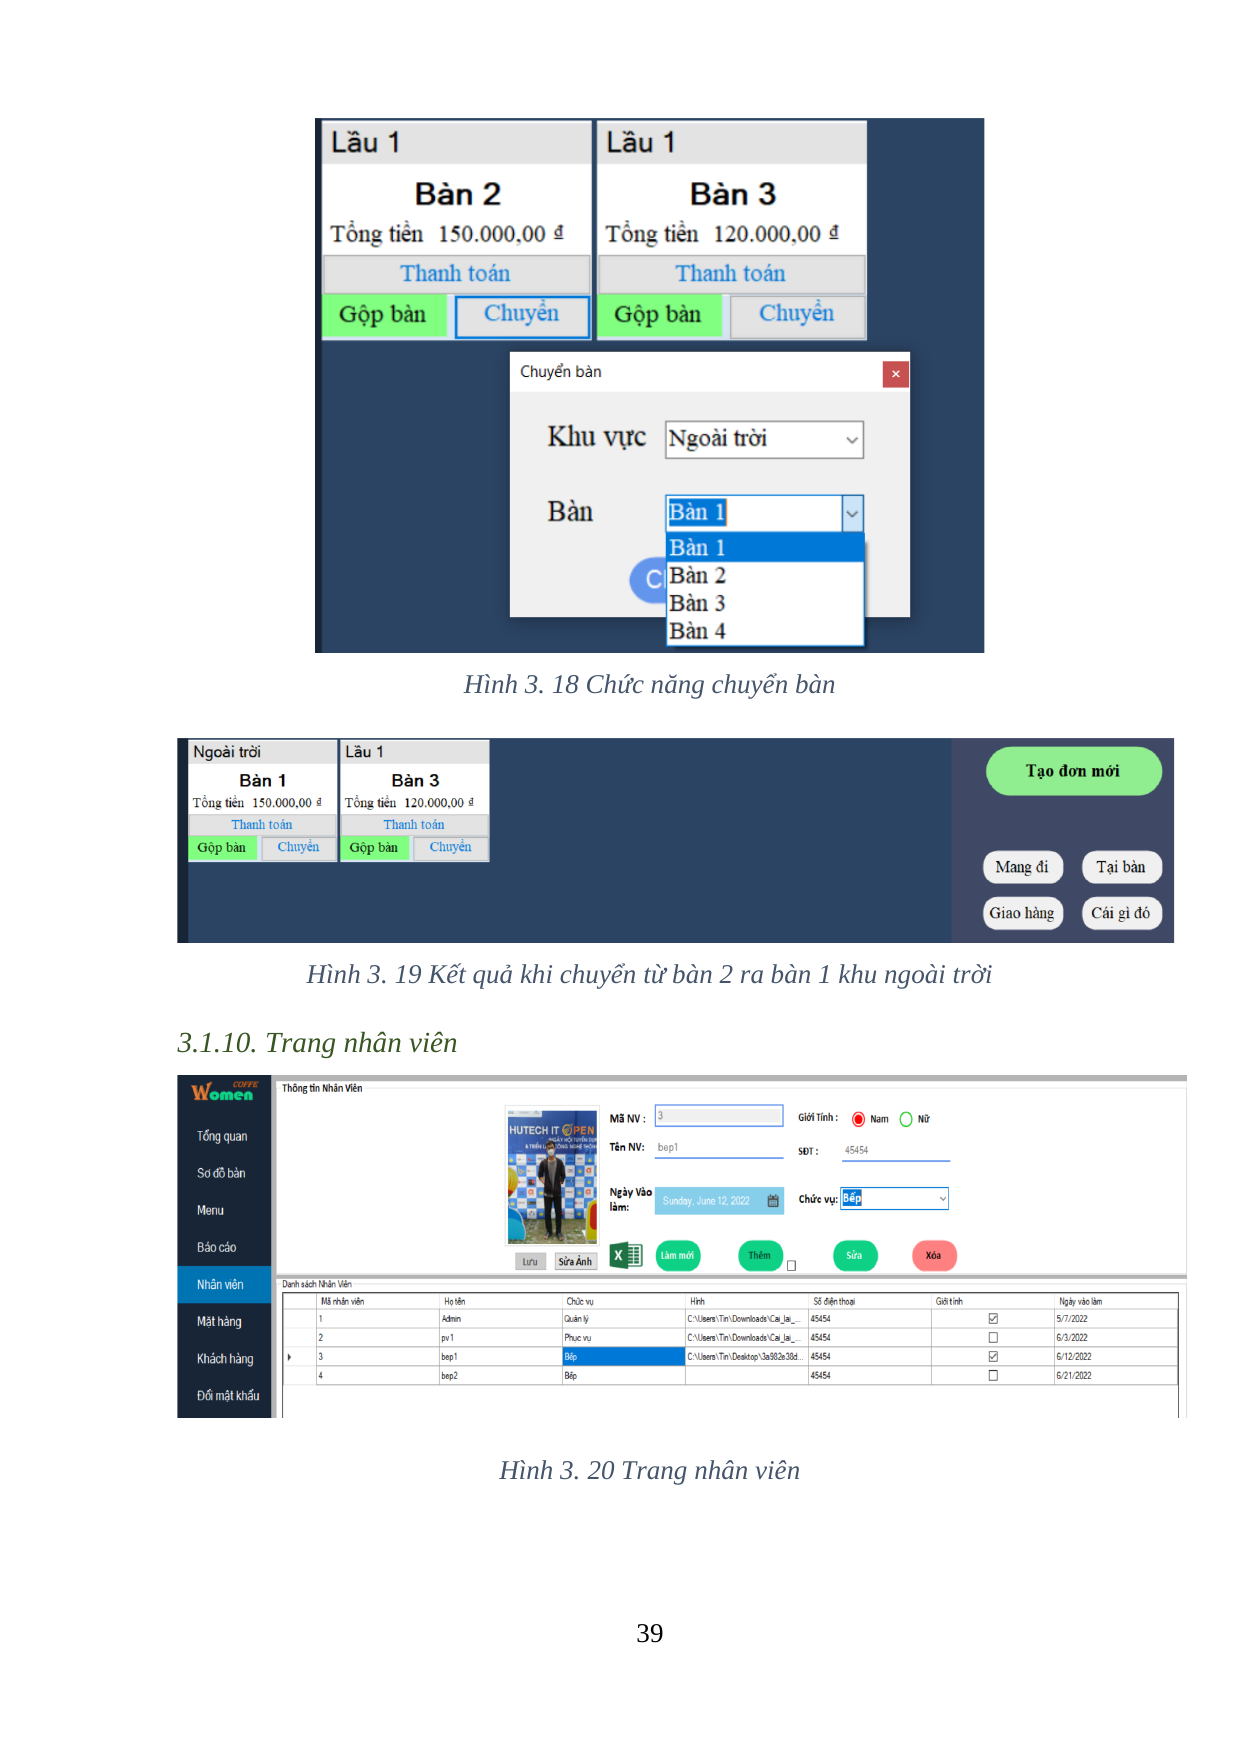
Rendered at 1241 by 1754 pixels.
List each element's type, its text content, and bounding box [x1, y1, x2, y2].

picture [177, 735, 1175, 943]
subtitle 3.1.10. Trang nhân viên [177, 1025, 1122, 1059]
picture [177, 1075, 1187, 1418]
text Hình 3. 19 Kết quả khi chuyển từ bàn 2 ra bàn 1 khu ngoài trời [177, 958, 1122, 989]
text Hình 3. 20 Trang nhân viên [177, 1454, 1122, 1485]
text Hình 3. 18 Chức năng chuyển bàn [177, 668, 1122, 699]
picture [315, 118, 985, 653]
